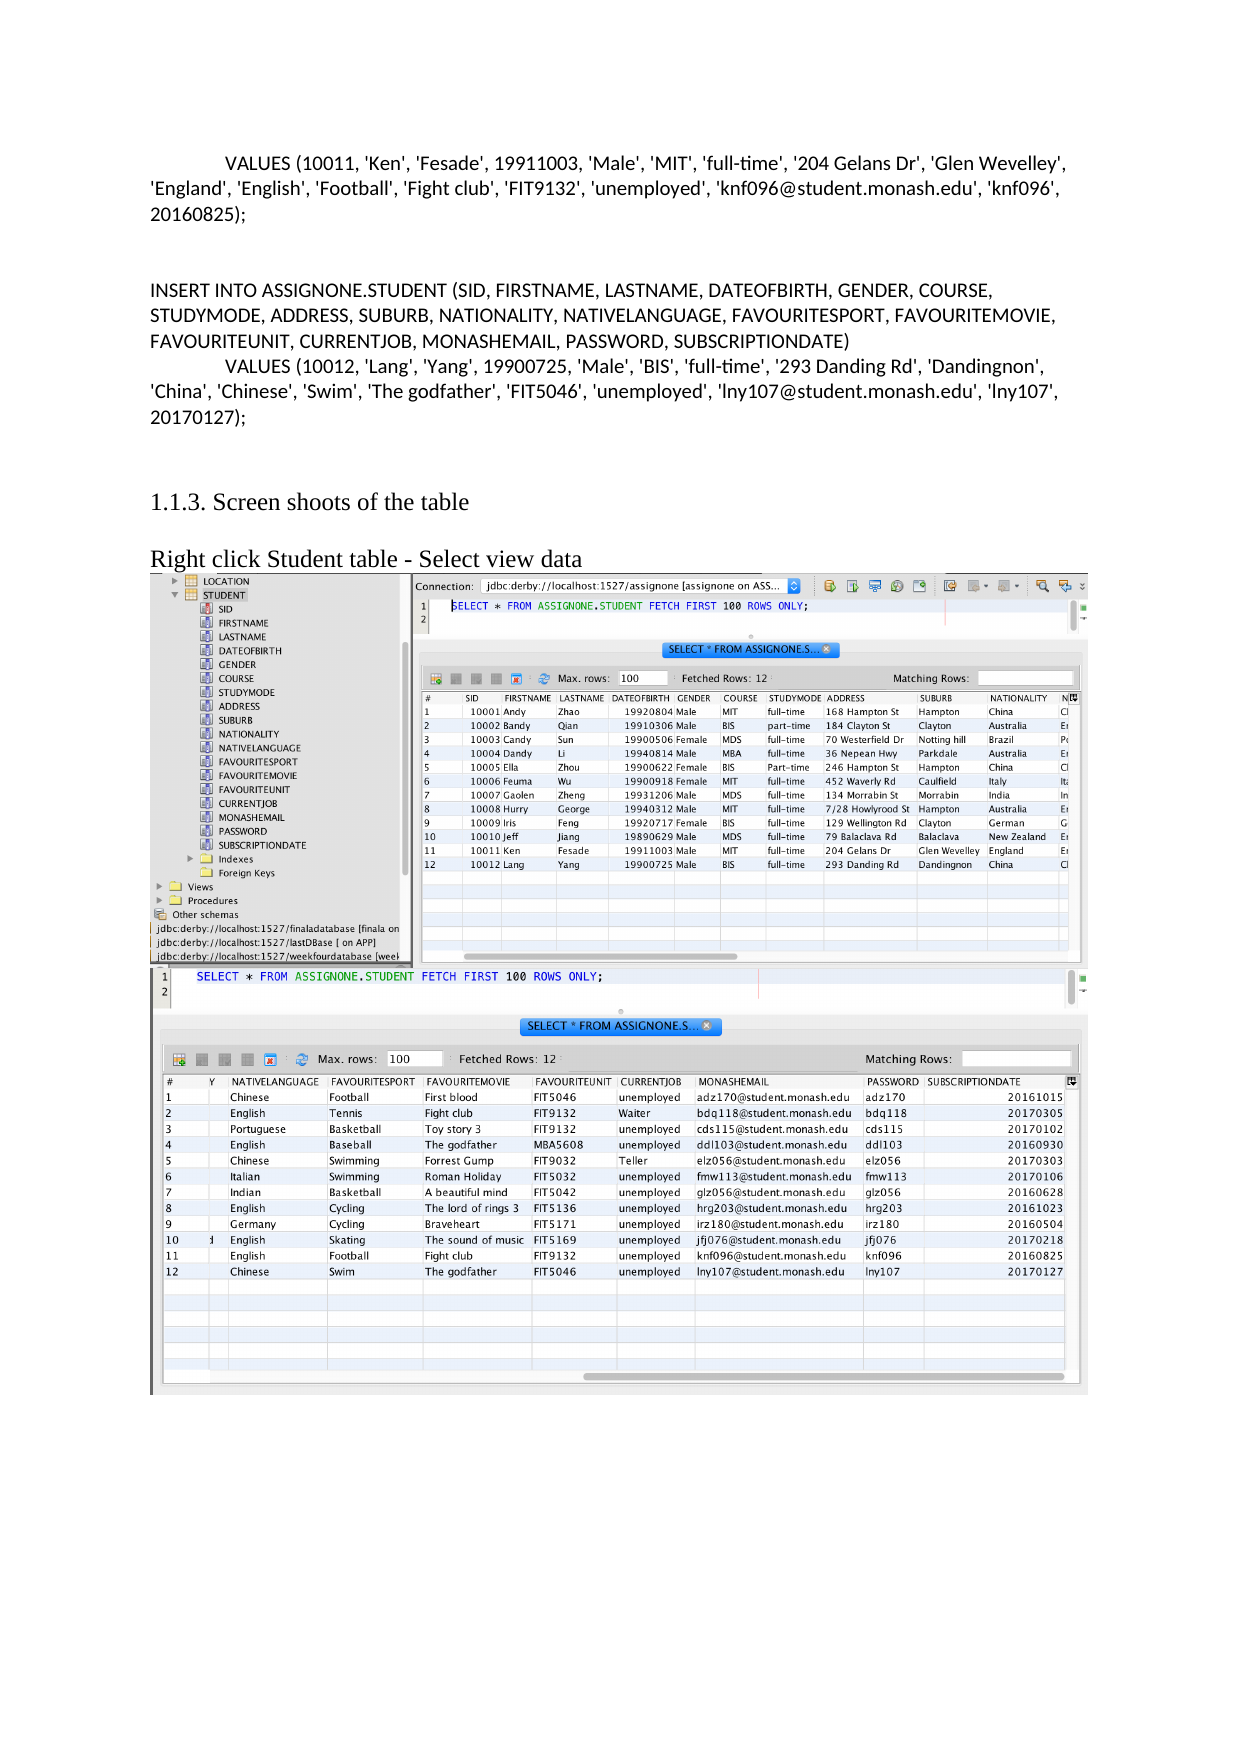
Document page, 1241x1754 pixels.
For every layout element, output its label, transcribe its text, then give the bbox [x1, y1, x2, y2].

picture [150, 573, 1088, 1395]
text VALUES (10011, 'Ken', 'Fesade', 19911003, 'Male', 'MIT', 'full-time', '204 Gelans Dr', 'Glen Wevelley', 'England', 'English', 'Football', 'Fight club', 'FIT9132', 'unemployed', 'knf096@student.monash.edu', 'knf096', 20160825); [150, 150, 1090, 226]
text Right click Student table - Select view data [150, 544, 1090, 573]
text 1.1.3. Screen shoots of the table [150, 487, 1090, 516]
text VALUES (10012, 'Lang', 'Yang', 19900725, 'Male', 'BIS', 'full-time', '293 Danding Rd', 'Dandingnon', 'China', 'Chinese', 'Swim', 'The godfather', 'FIT5046', 'unemployed', 'lny107@student.monash.edu', 'lny107', 20170127); [150, 353, 1090, 429]
